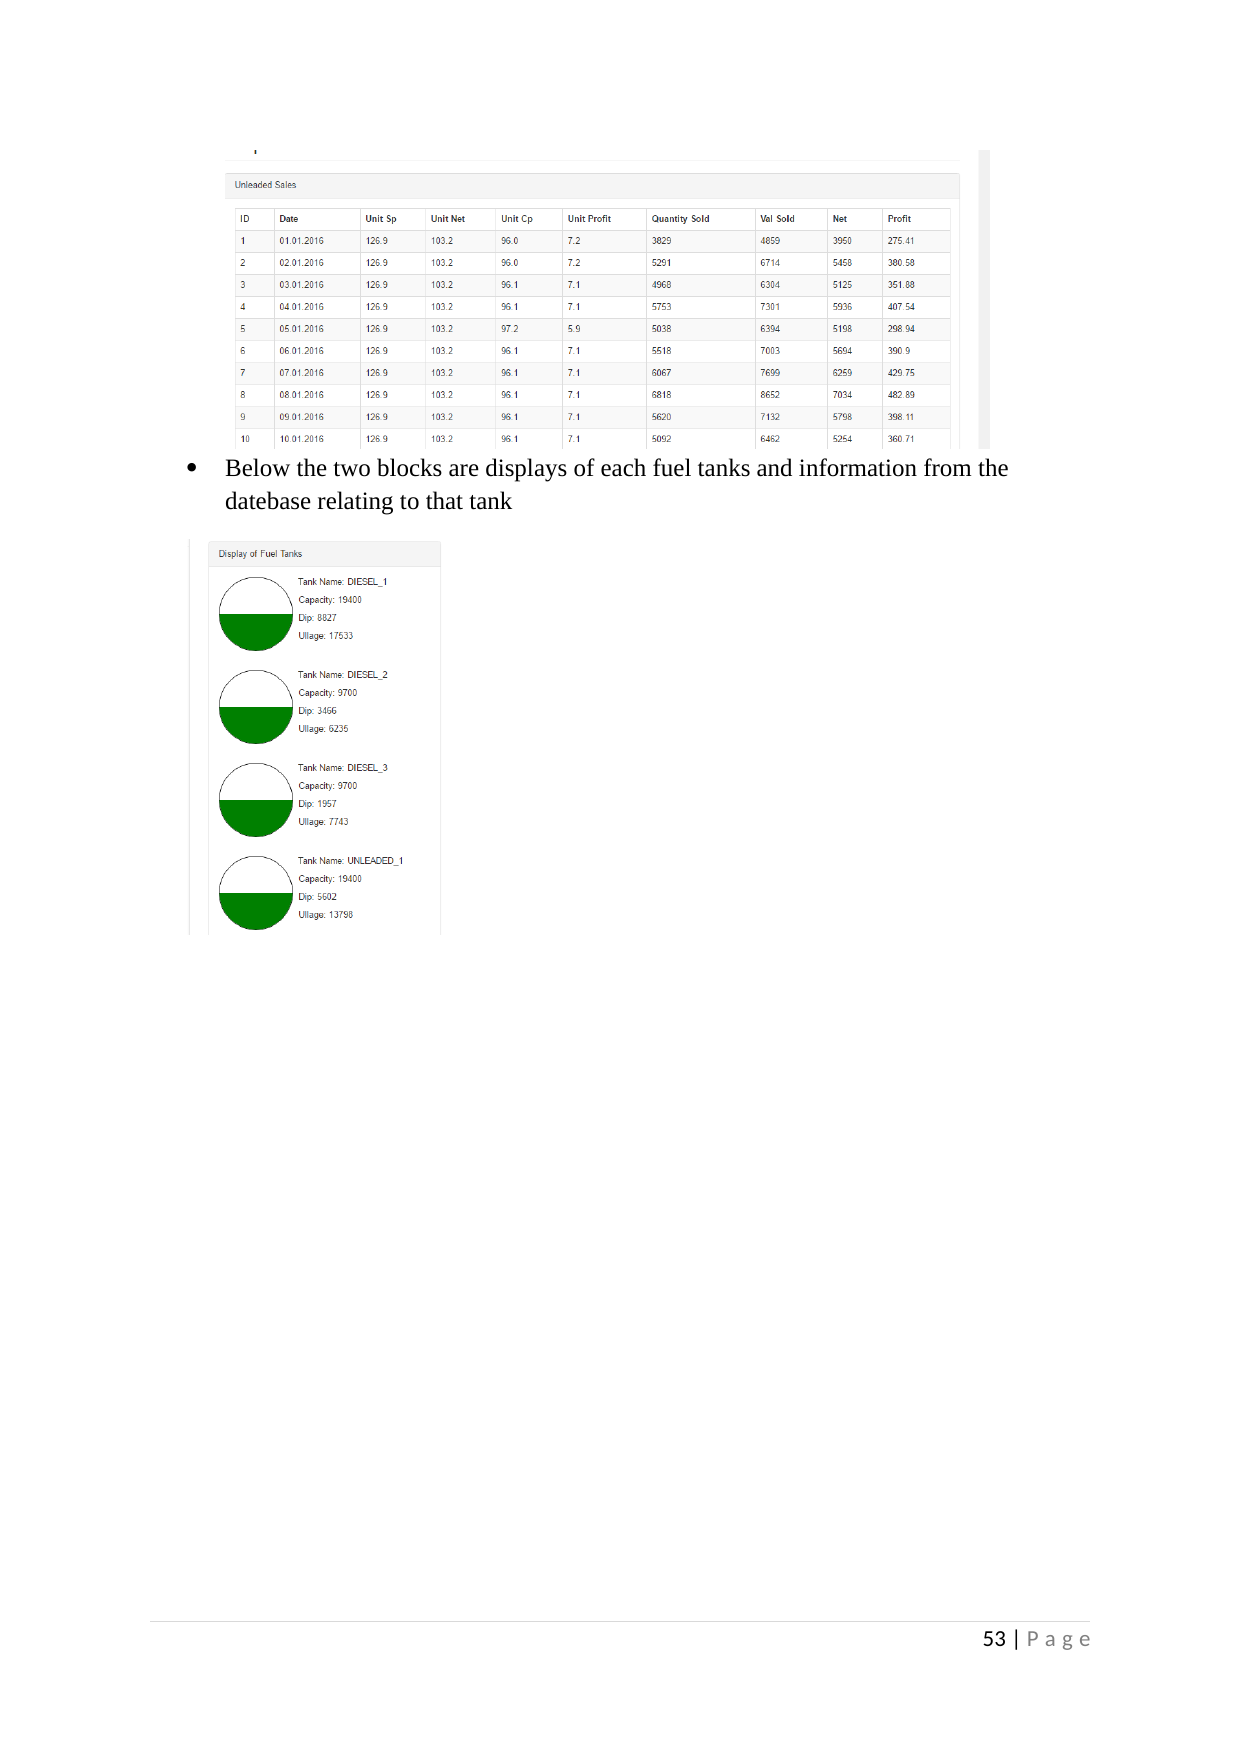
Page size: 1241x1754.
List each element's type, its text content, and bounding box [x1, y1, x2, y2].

picture [187, 539, 452, 935]
list Below the two blocks are displays of each fuel tanks and information from the datebase relating to that tank [187, 453, 1090, 514]
picture [225, 150, 990, 449]
